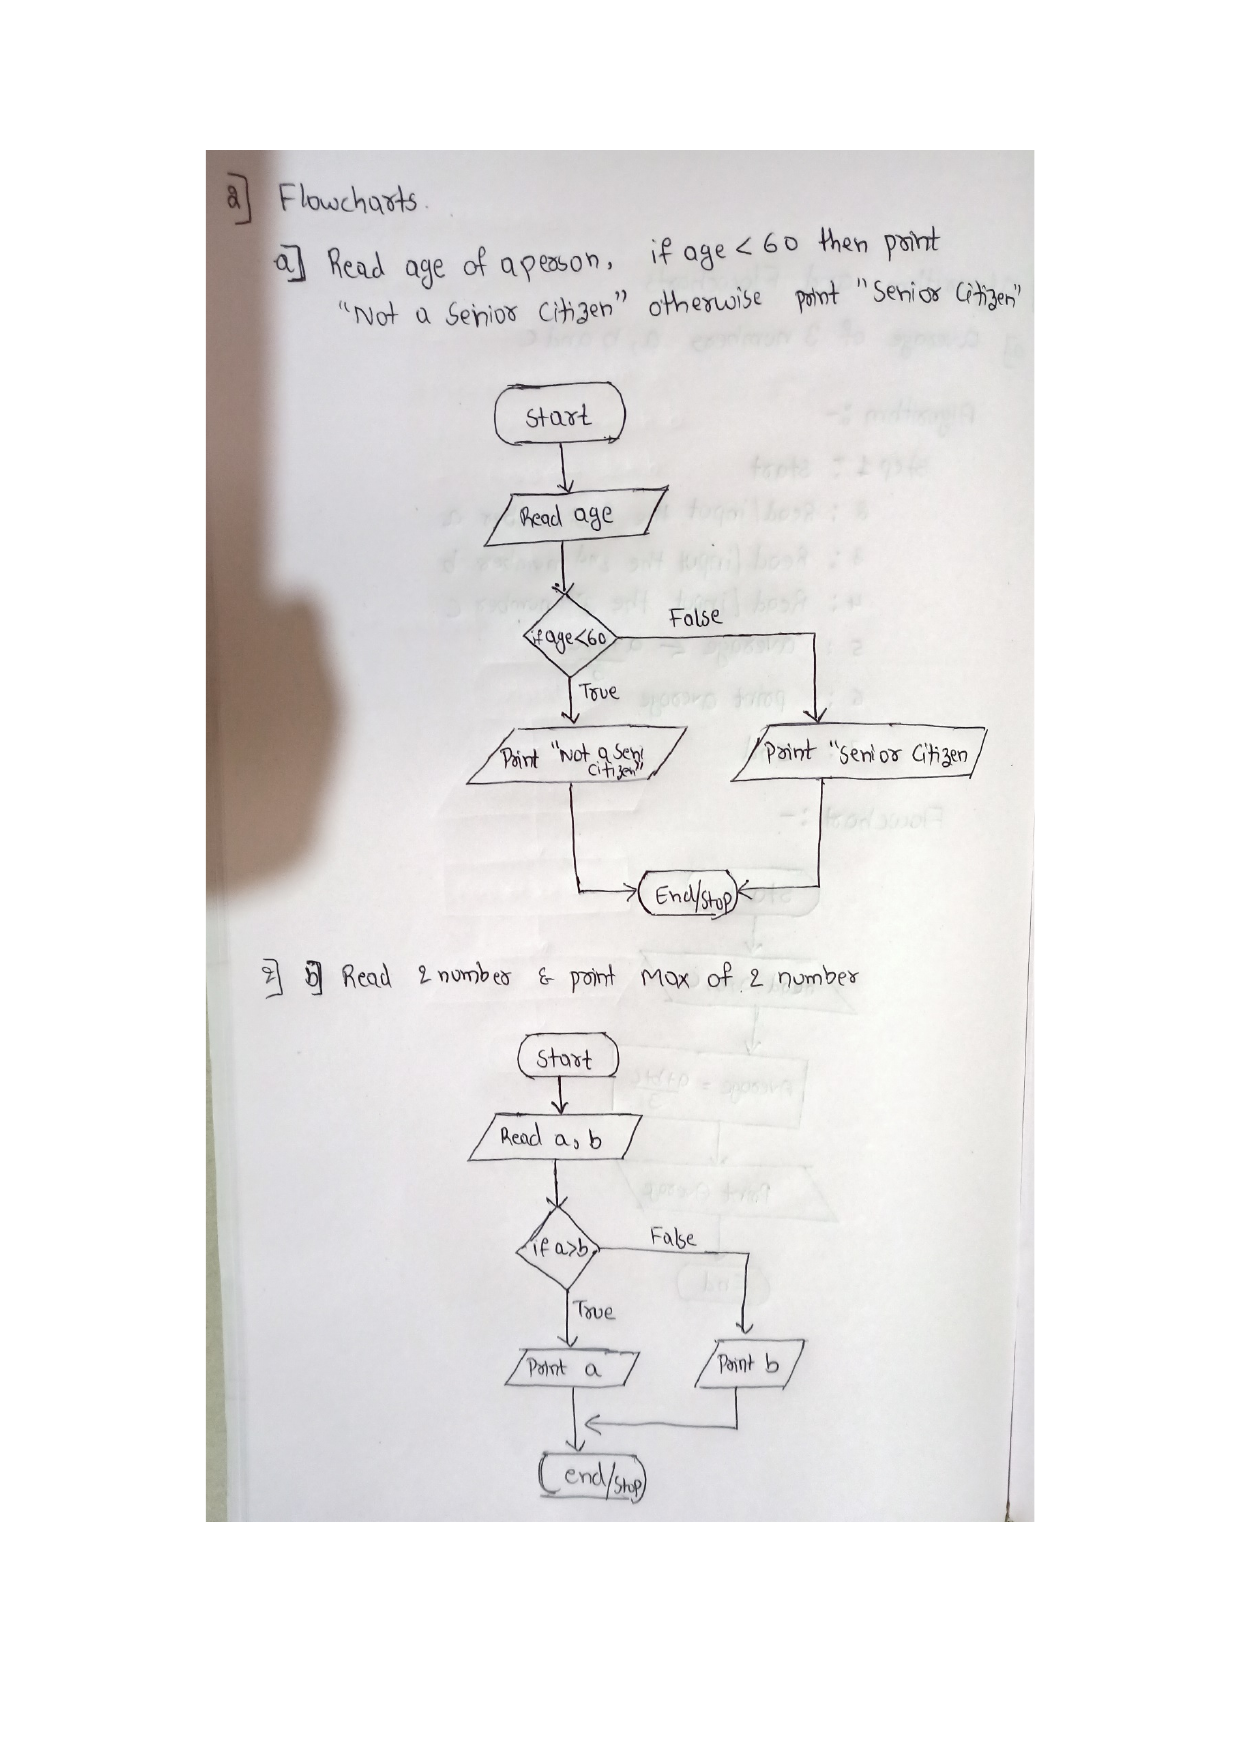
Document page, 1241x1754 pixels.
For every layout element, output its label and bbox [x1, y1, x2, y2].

picture [205, 150, 1035, 1522]
